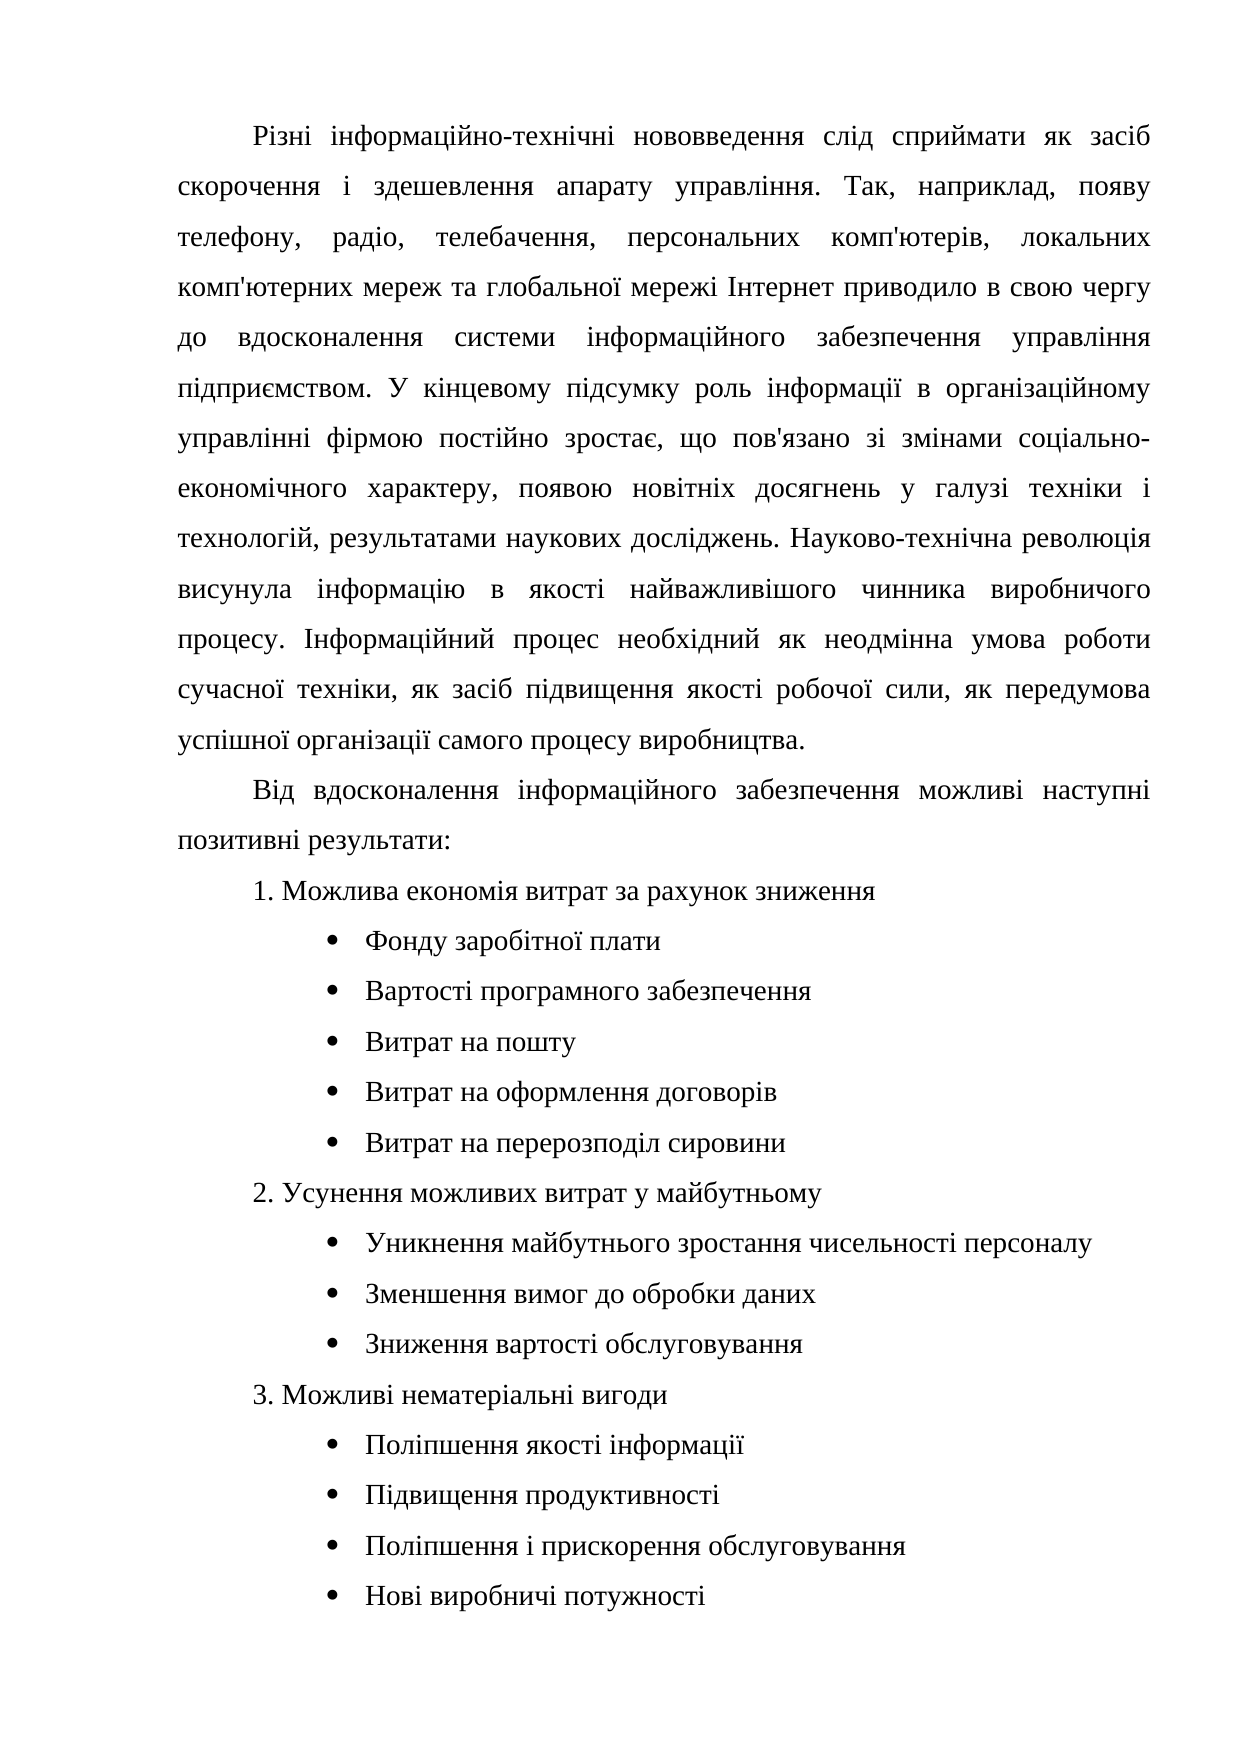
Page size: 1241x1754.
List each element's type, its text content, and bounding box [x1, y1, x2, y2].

list Витрат на оформлення договорів [327, 1074, 1152, 1108]
list Витрат на перерозподіл сировини [327, 1125, 1152, 1158]
list Вартості програмного забезпечення [327, 973, 1152, 1007]
text 1. Можлива економія витрат за рахунок зниження [252, 873, 1152, 906]
list Зменшення вимог до обробки даних [327, 1276, 1152, 1309]
list Нові виробничі потужності [327, 1578, 1152, 1612]
text 2. Усунення можливих витрат у майбутньому [177, 1175, 1152, 1209]
list Фонду заробітної плати [327, 923, 1152, 957]
text Від вдосконалення інформаційного забезпечення можливі наступні позитивні результати: [177, 772, 1152, 856]
list Поліпшення і прискорення обслуговування [327, 1528, 1152, 1562]
list Зниження вартості обслуговування [327, 1326, 1152, 1360]
list Уникнення майбутнього зростання чисельності персоналу [327, 1226, 1152, 1259]
list Підвищення продуктивності [327, 1477, 1152, 1511]
list Поліпшення якості інформації [327, 1427, 1152, 1461]
list Витрат на пошту [327, 1024, 1152, 1058]
text Різні інформаційно-технічні нововведення слід сприймати як засіб скорочення і здешевлення апарату управління. Так, наприклад, появу телефону, радіо, телебачення, персональних комп'ютерів, локальних комп'ютерних мереж та глобальної мережі Інтернет приводило в свою чергу до вдосконалення системи інформаційного забезпечення управління підприємством. У кінцевому підсумку роль інформації в організаційному управлінні фірмою постійно зростає, що пов'язано зі змінами соціально-економічного характеру, появою новітніх досягнень у галузі техніки і технологій, результатами наукових досліджень. Науково-технічна революція висунула інформацію в якості найважливішого чинника виробничого процесу. Інформаційний процес необхідний як неодмінна умова роботи сучасної техніки, як засіб підвищення якості робочої сили, як передумова успішної організації самого процесу виробництва. [177, 118, 1152, 755]
text 3. Можливі нематеріальні вигоди [177, 1377, 1152, 1410]
